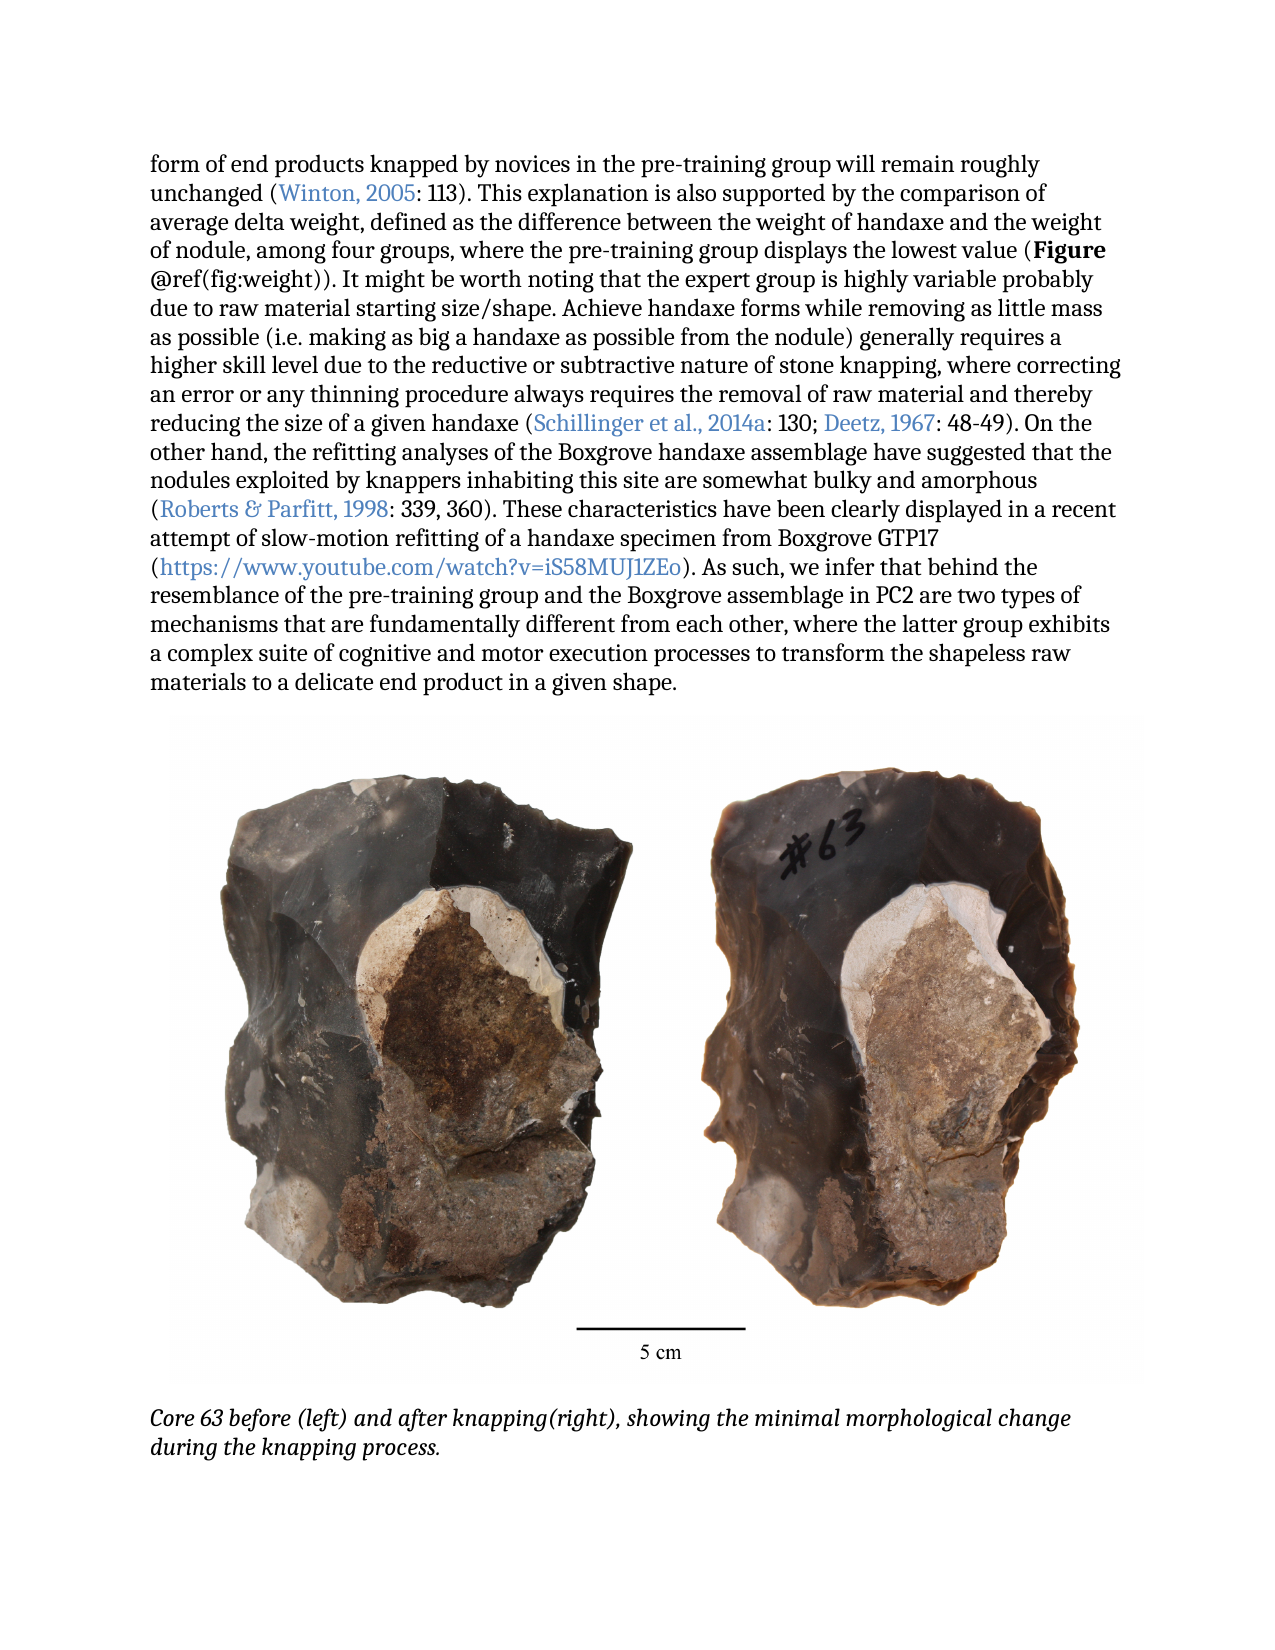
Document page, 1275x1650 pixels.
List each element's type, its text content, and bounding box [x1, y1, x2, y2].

text Core 63 before (left) and after knapping(right), showing the minimal morphological change during the knapping process. [150, 1404, 1125, 1462]
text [150, 150, 1125, 696]
picture [168, 715, 1144, 1384]
